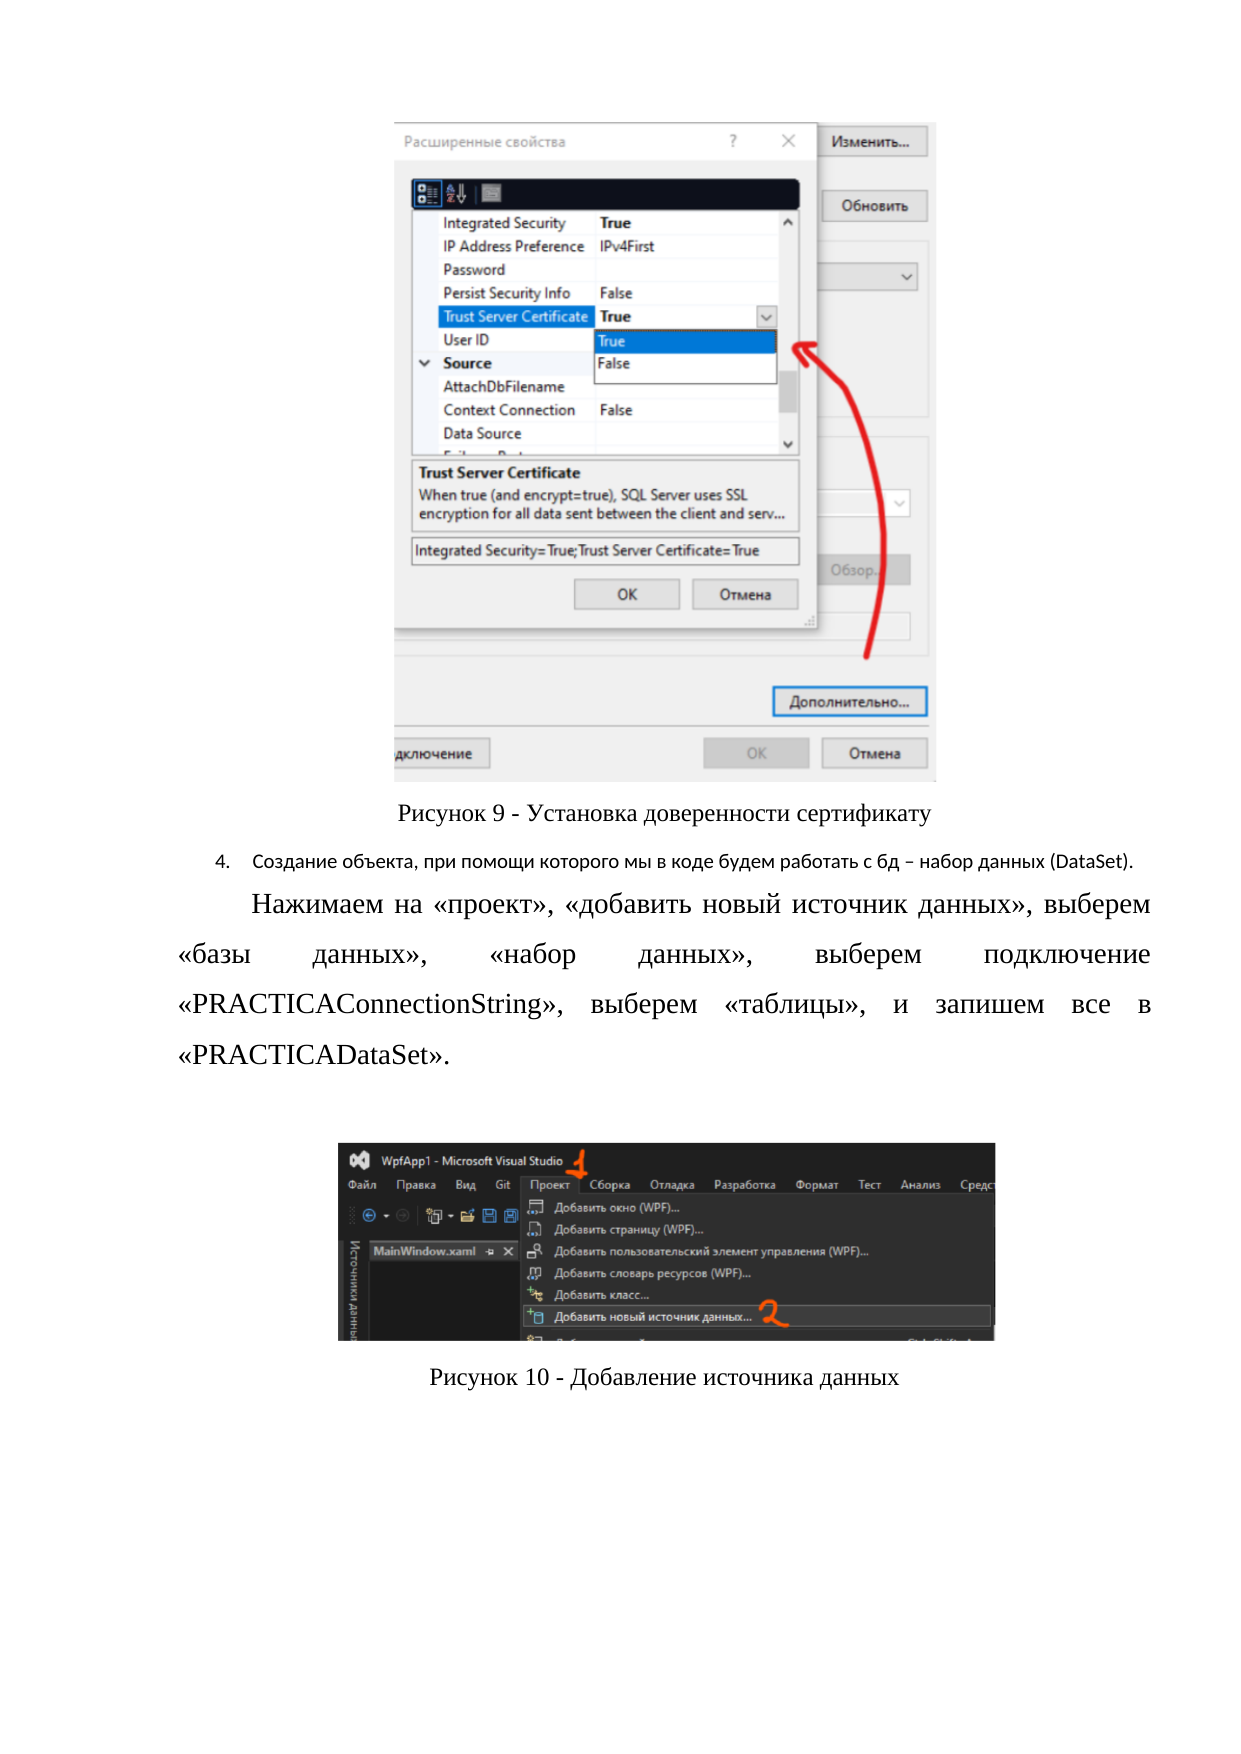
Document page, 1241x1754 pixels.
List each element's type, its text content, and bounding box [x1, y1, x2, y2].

text Рисунок 9 - Установка доверенности сертификату [177, 798, 1152, 827]
text Рисунок 10 - Добавление источника данных [177, 1362, 1152, 1391]
picture [333, 1137, 996, 1345]
list Создание объекта, при помощи которого мы в коде будем работать с бд – набор данных (DataSet). [177, 848, 1152, 873]
picture [392, 118, 937, 782]
text Нажимаем на «проект», «добавить новый источник данных», выберем «базы данных», «набор данных», выберем подключение «PRACTICAConnectionString», выберем «таблицы», и запишем все в «PRACTICADataSet». [177, 886, 1152, 1070]
